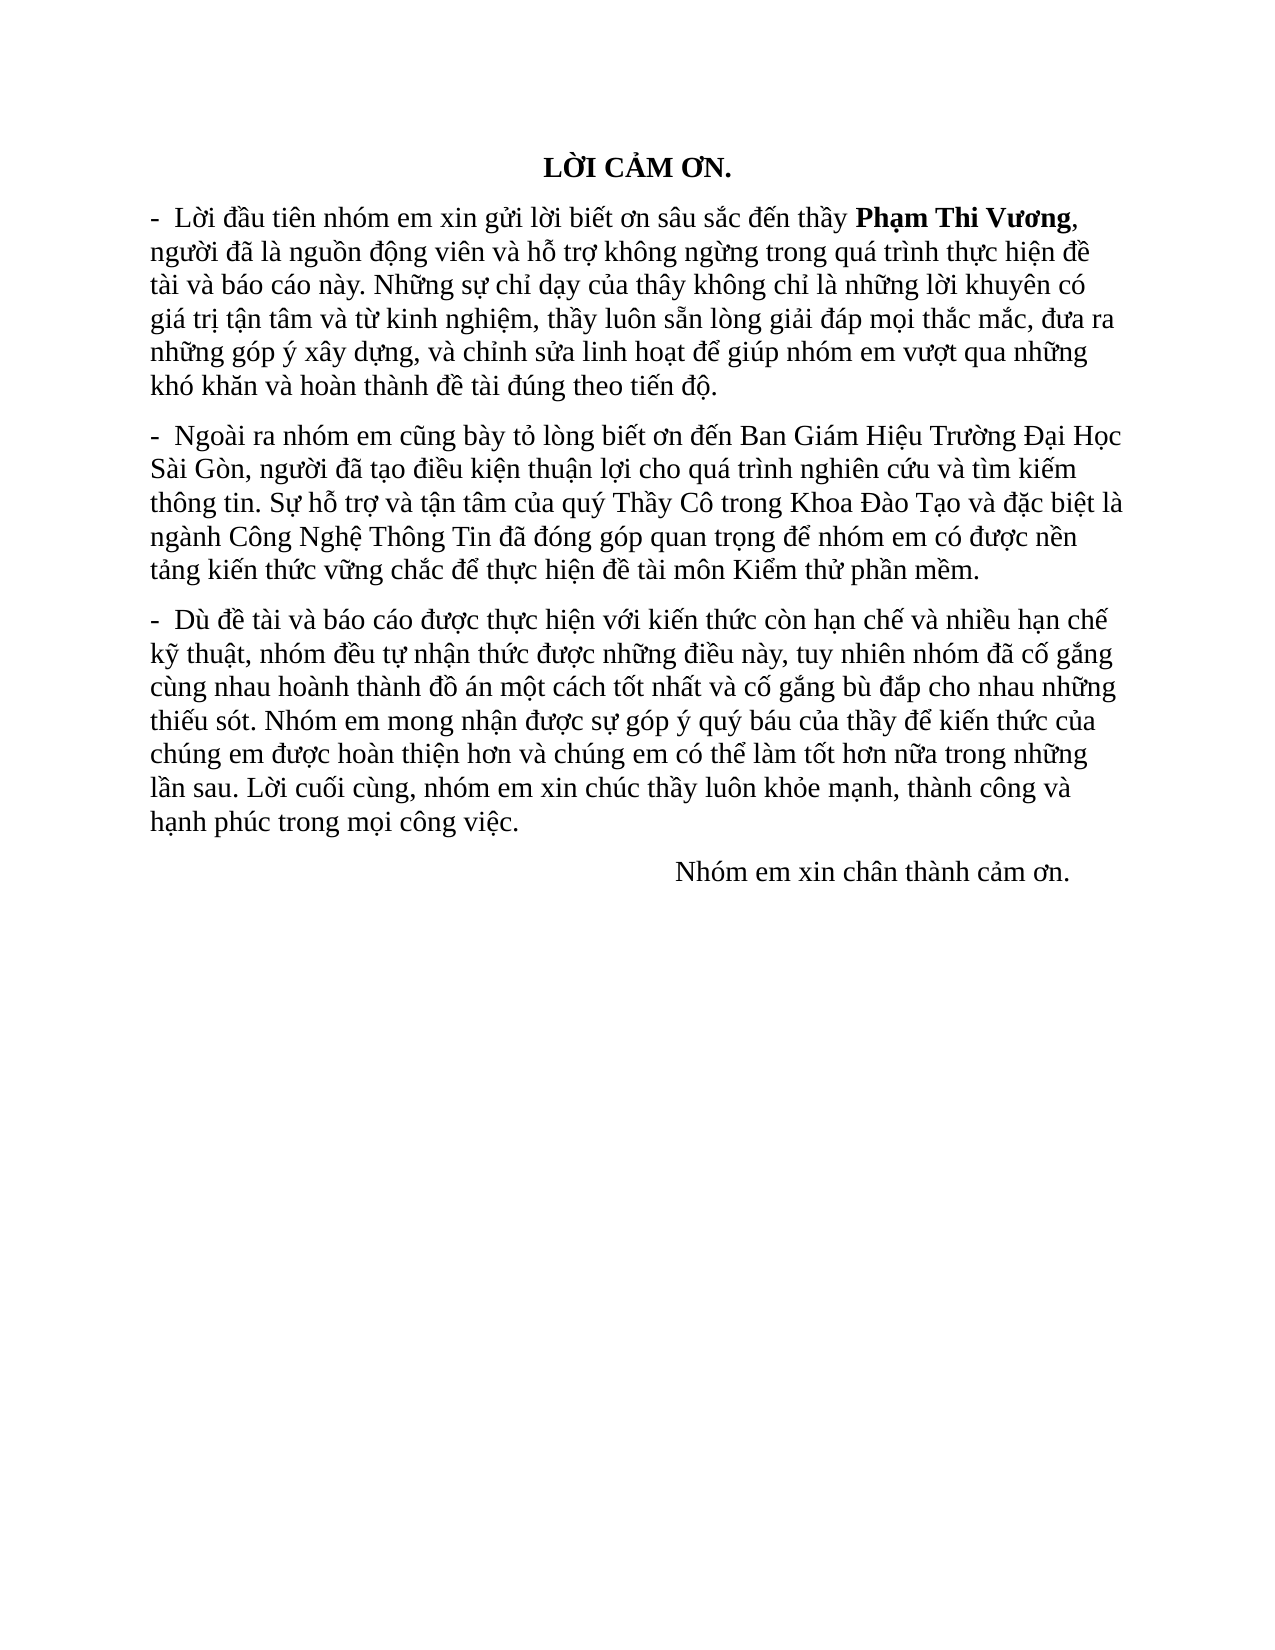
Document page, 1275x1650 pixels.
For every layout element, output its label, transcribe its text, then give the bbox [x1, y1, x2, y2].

text - Lời đầu tiên nhóm em xin gửi lời biết ơn sâu sắc đến thầy Phạm Thi Vương, người đã là nguồn động viên và hỗ trợ không ngừng trong quá trình thực hiện đề tài và báo cáo này. Những sự chỉ dạy của thây không chỉ là những lời khuyên có giá trị tận tâm và từ kinh nghiệm, thầy luôn sẵn lòng giải đáp mọi thắc mắc, đưa ra những góp ý xây dựng, và chỉnh sửa linh hoạt để giúp nhóm em vượt qua những khó khăn và hoàn thành đề tài đúng theo tiến độ. [150, 200, 1125, 401]
text - Ngoài ra nhóm em cũng bày tỏ lòng biết ơn đến Ban Giám Hiệu Trường Đại Học Sài Gòn, người đã tạo điều kiện thuận lợi cho quá trình nghiên cứu và tìm kiếm thông tin. Sự hỗ trợ và tận tâm của quý Thầy Cô trong Khoa Đào Tạo và đặc biệt là ngành Công Nghệ Thông Tin đã đóng góp quan trọng để nhóm em có được nền tảng kiến thức vững chắc để thực hiện đề tài môn Kiểm thử phần mềm. [150, 418, 1125, 586]
text LỜI CẢM ƠN. [150, 150, 1125, 183]
text Nhóm em xin chân thành cảm ơn. [675, 854, 1125, 887]
text - Dù đề tài và báo cáo được thực hiện với kiến thức còn hạn chế và nhiều hạn chế kỹ thuật, nhóm đều tự nhận thức được những điều này, tuy nhiên nhóm đã cố gắng cùng nhau hoành thành đồ án một cách tốt nhất và cố gắng bù đắp cho nhau những thiếu sót. Nhóm em mong nhận được sự góp ý quý báu của thầy để kiến thức của chúng em được hoàn thiện hơn và chúng em có thể làm tốt hơn nữa trong những lần sau. Lời cuối cùng, nhóm em xin chúc thầy luôn khỏe mạnh, thành công và hạnh phúc trong mọi công việc. [150, 602, 1125, 837]
